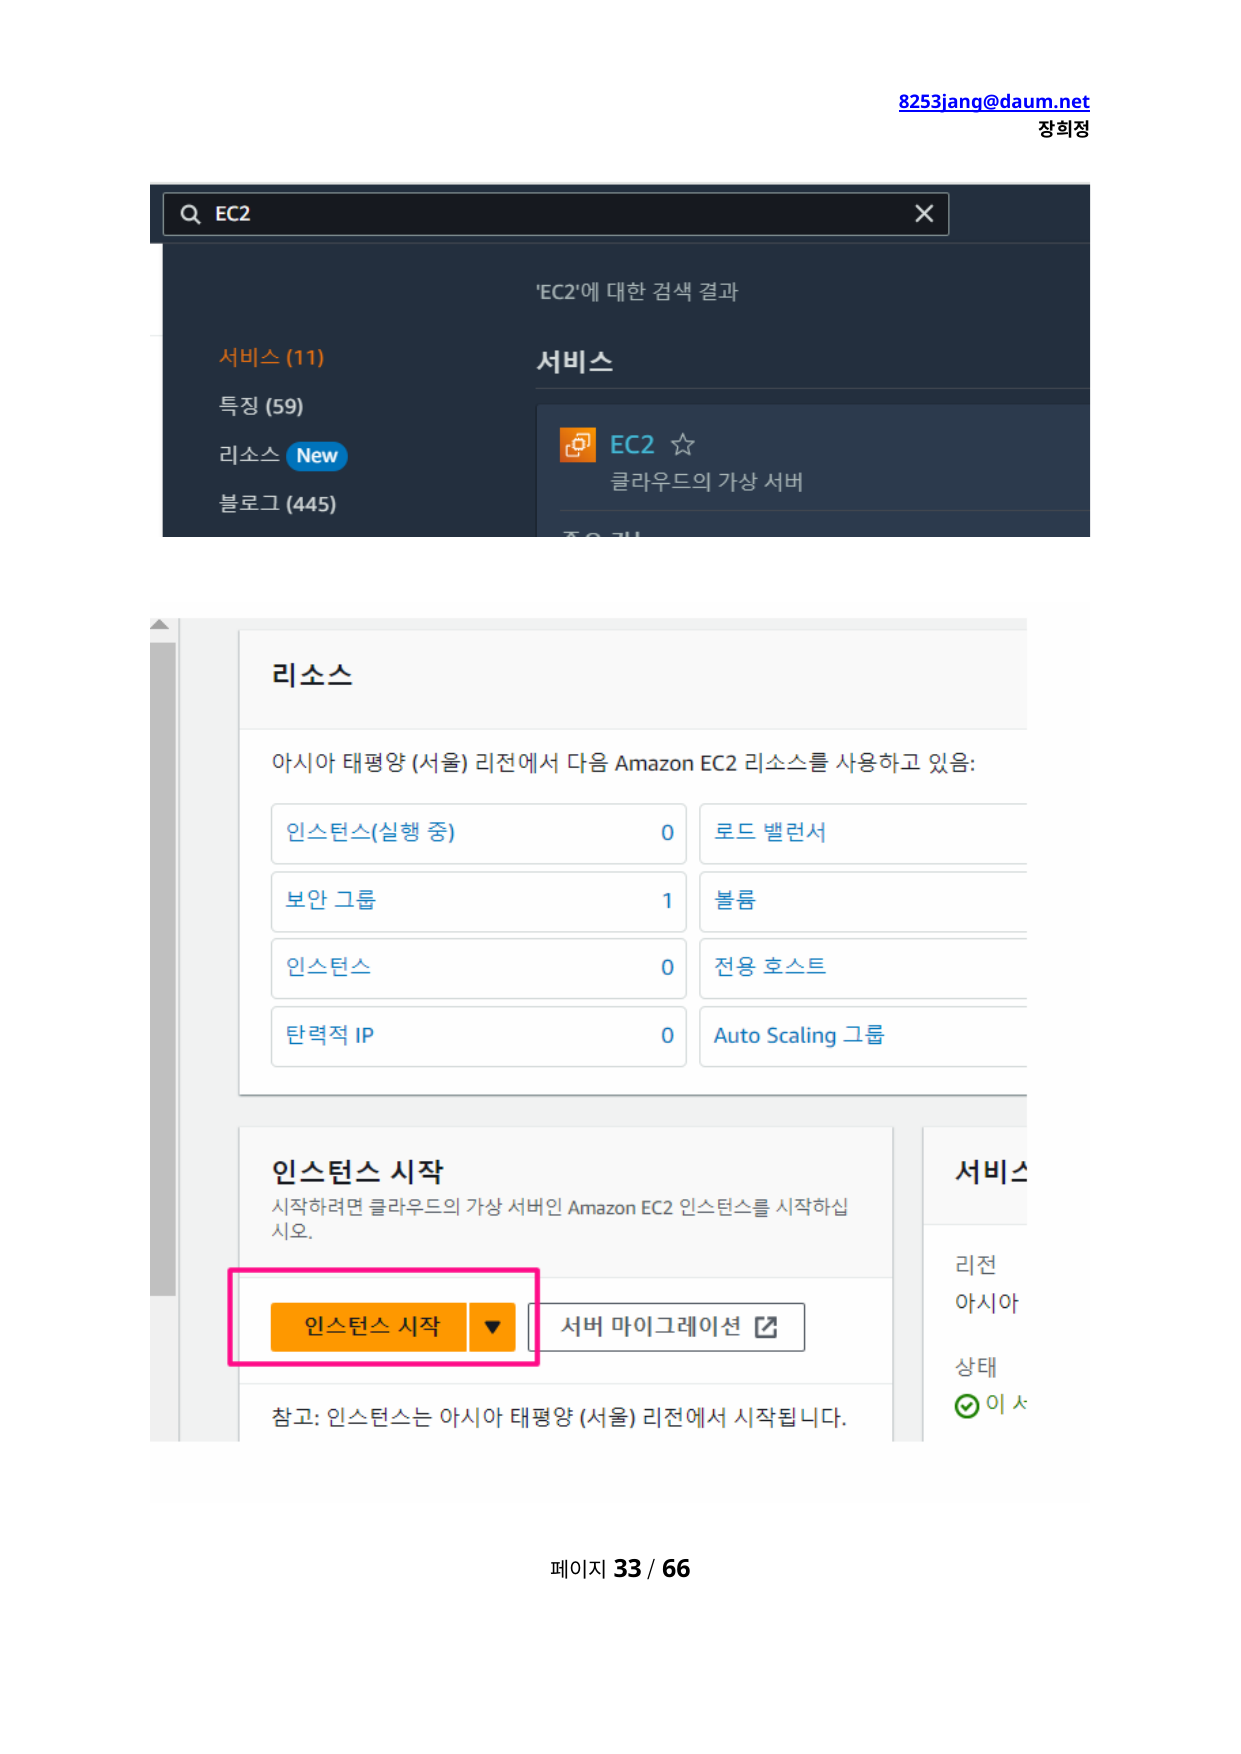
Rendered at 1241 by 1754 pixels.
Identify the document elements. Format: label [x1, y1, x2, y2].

picture [150, 177, 1091, 537]
picture [150, 602, 1091, 1503]
